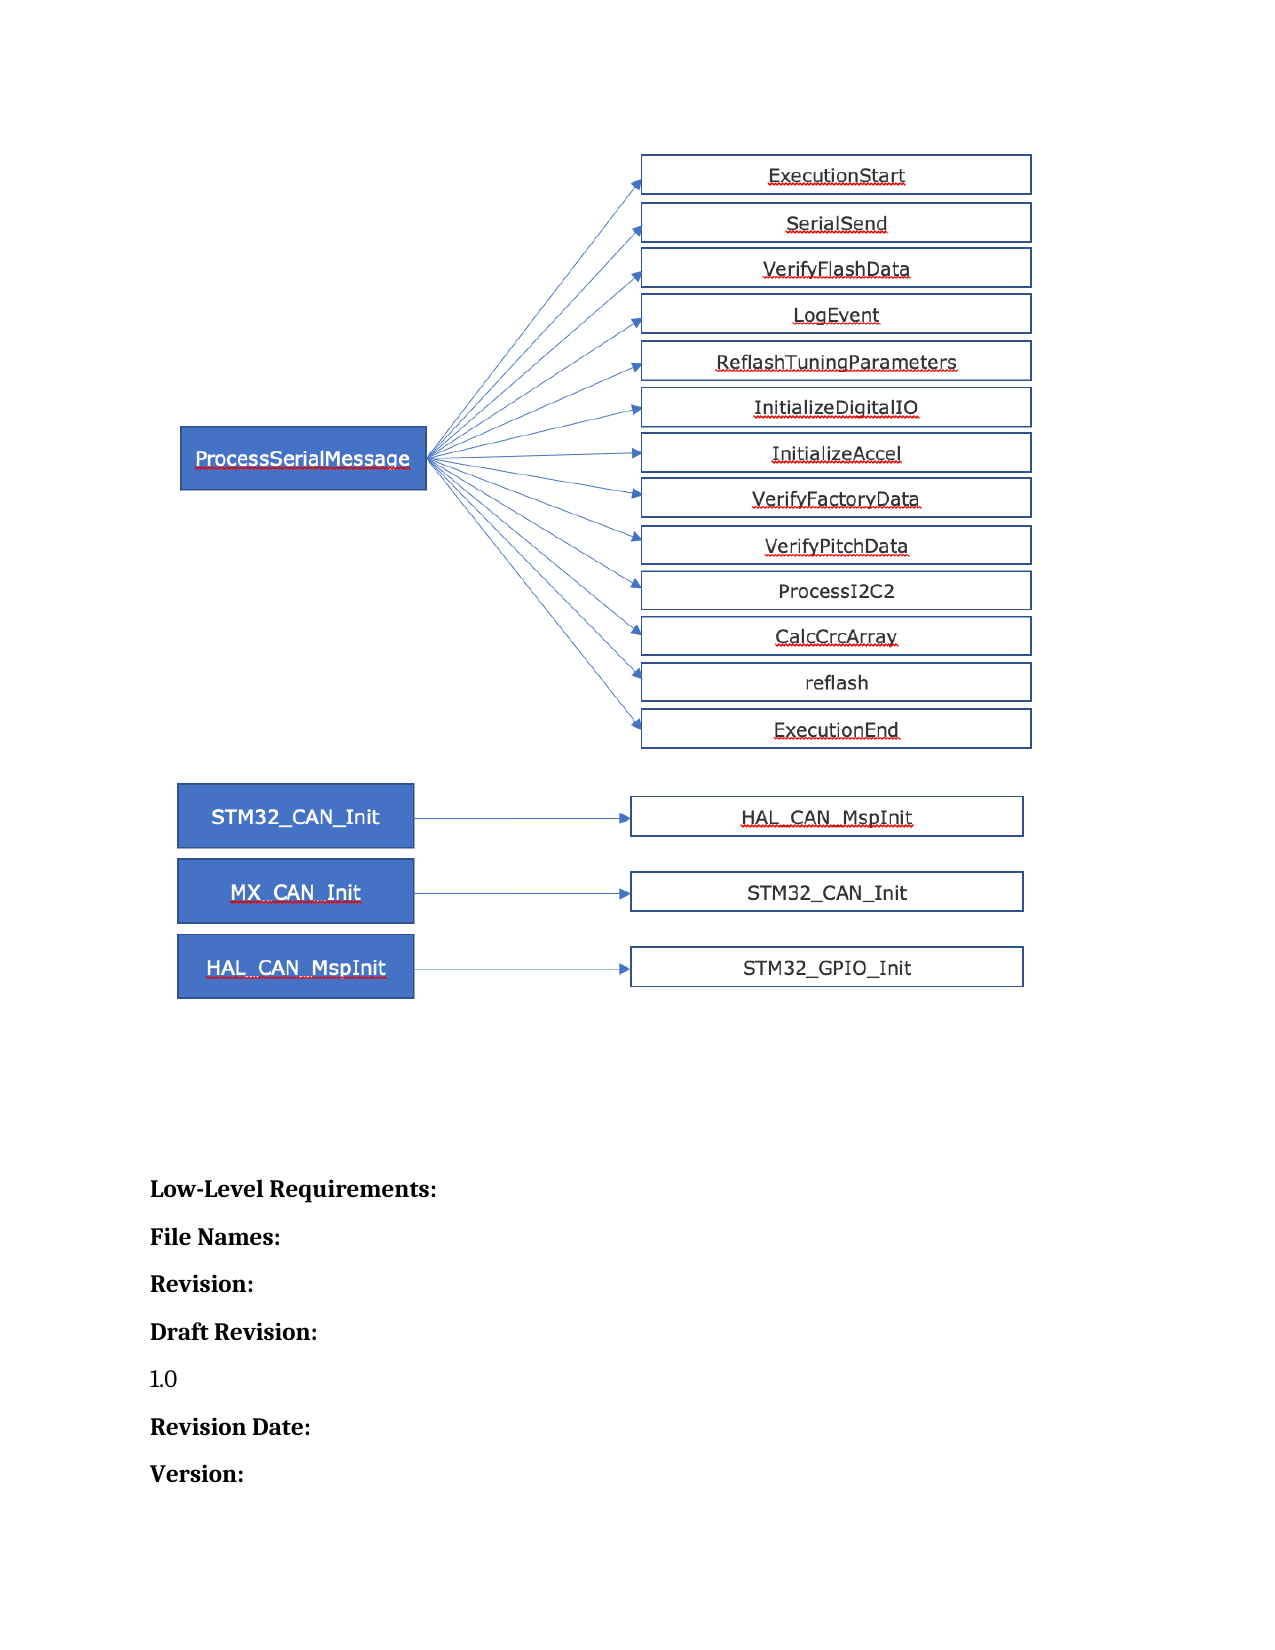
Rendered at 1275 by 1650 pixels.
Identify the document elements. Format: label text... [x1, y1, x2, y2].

picture [168, 150, 1044, 761]
text Revision Date: [150, 1413, 1125, 1441]
text File Names: [150, 1223, 1125, 1251]
text Draft Revision: [150, 1318, 1125, 1346]
text Low-Level Requirements: [150, 1175, 1125, 1204]
text Revision: [150, 1270, 1125, 1299]
picture [168, 779, 1044, 1004]
text Version: [150, 1460, 1125, 1489]
text 1.0 [150, 1365, 1125, 1394]
